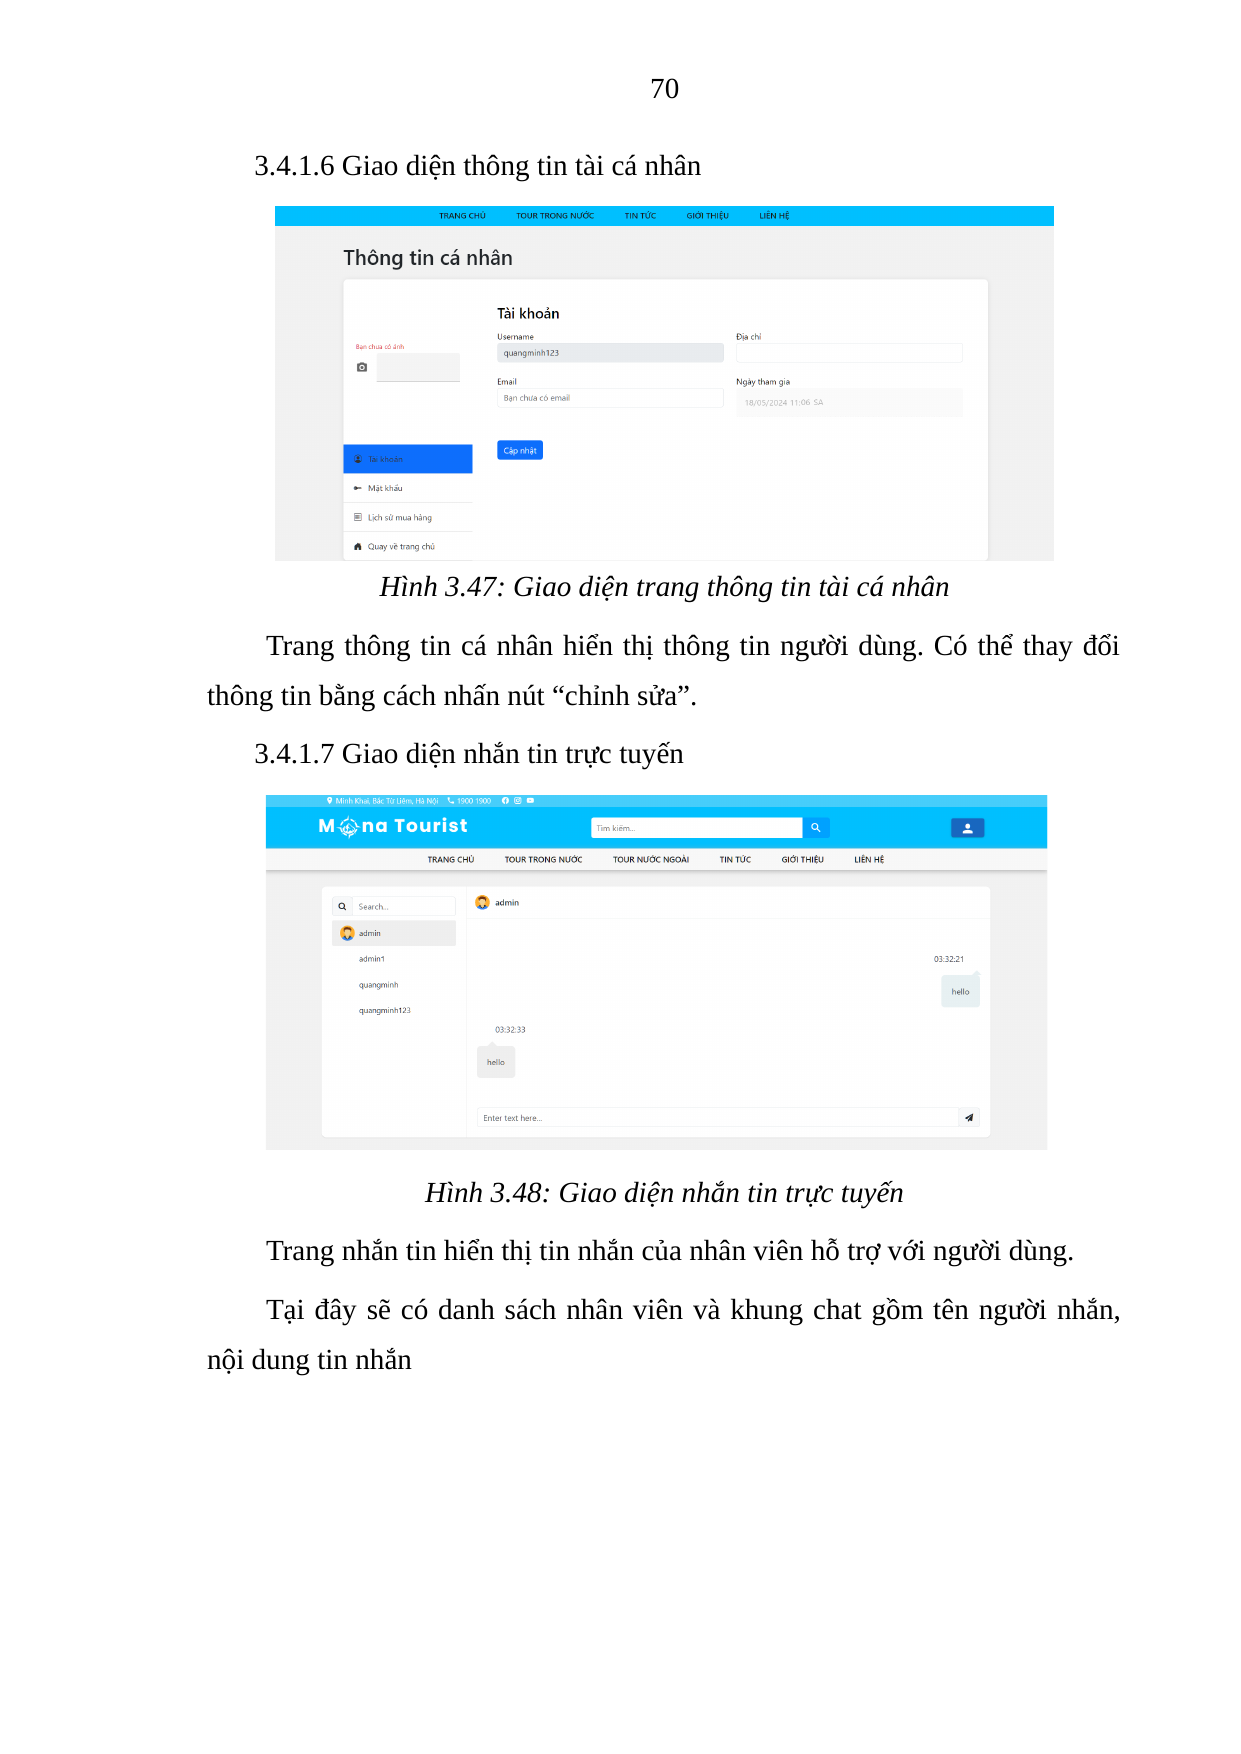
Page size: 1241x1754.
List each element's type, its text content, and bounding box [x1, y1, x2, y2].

picture [434, 822, 440, 831]
picture [461, 820, 466, 831]
subtitle Giao diện thông tin tài cá nhân [207, 148, 1122, 181]
picture [450, 822, 457, 831]
picture [952, 819, 983, 836]
picture [363, 822, 373, 831]
picture [341, 829, 352, 835]
text Tại đây sẽ có danh sách nhân viên và khung chat gồm tên người nhắn, nội dung tin nhắn [207, 1292, 1122, 1376]
subtitle Giao diện nhắn tin trực tuyến [207, 737, 1122, 770]
text Trang nhắn tin hiển thị tin nhắn của nhân viên hỗ trợ với người dùng. [207, 1233, 1122, 1267]
picture [377, 822, 386, 831]
picture [592, 818, 829, 837]
picture [407, 822, 417, 831]
picture [265, 795, 1048, 806]
picture [265, 847, 1048, 1150]
picture [421, 822, 430, 831]
picture [395, 820, 404, 831]
text Trang thông tin cá nhân hiển thị thông tin người dùng. Có thể thay đổi thông tin bằng cách nhấn nút “chỉnh sửa”. [207, 628, 1122, 712]
picture [275, 227, 1054, 561]
picture [320, 820, 333, 831]
